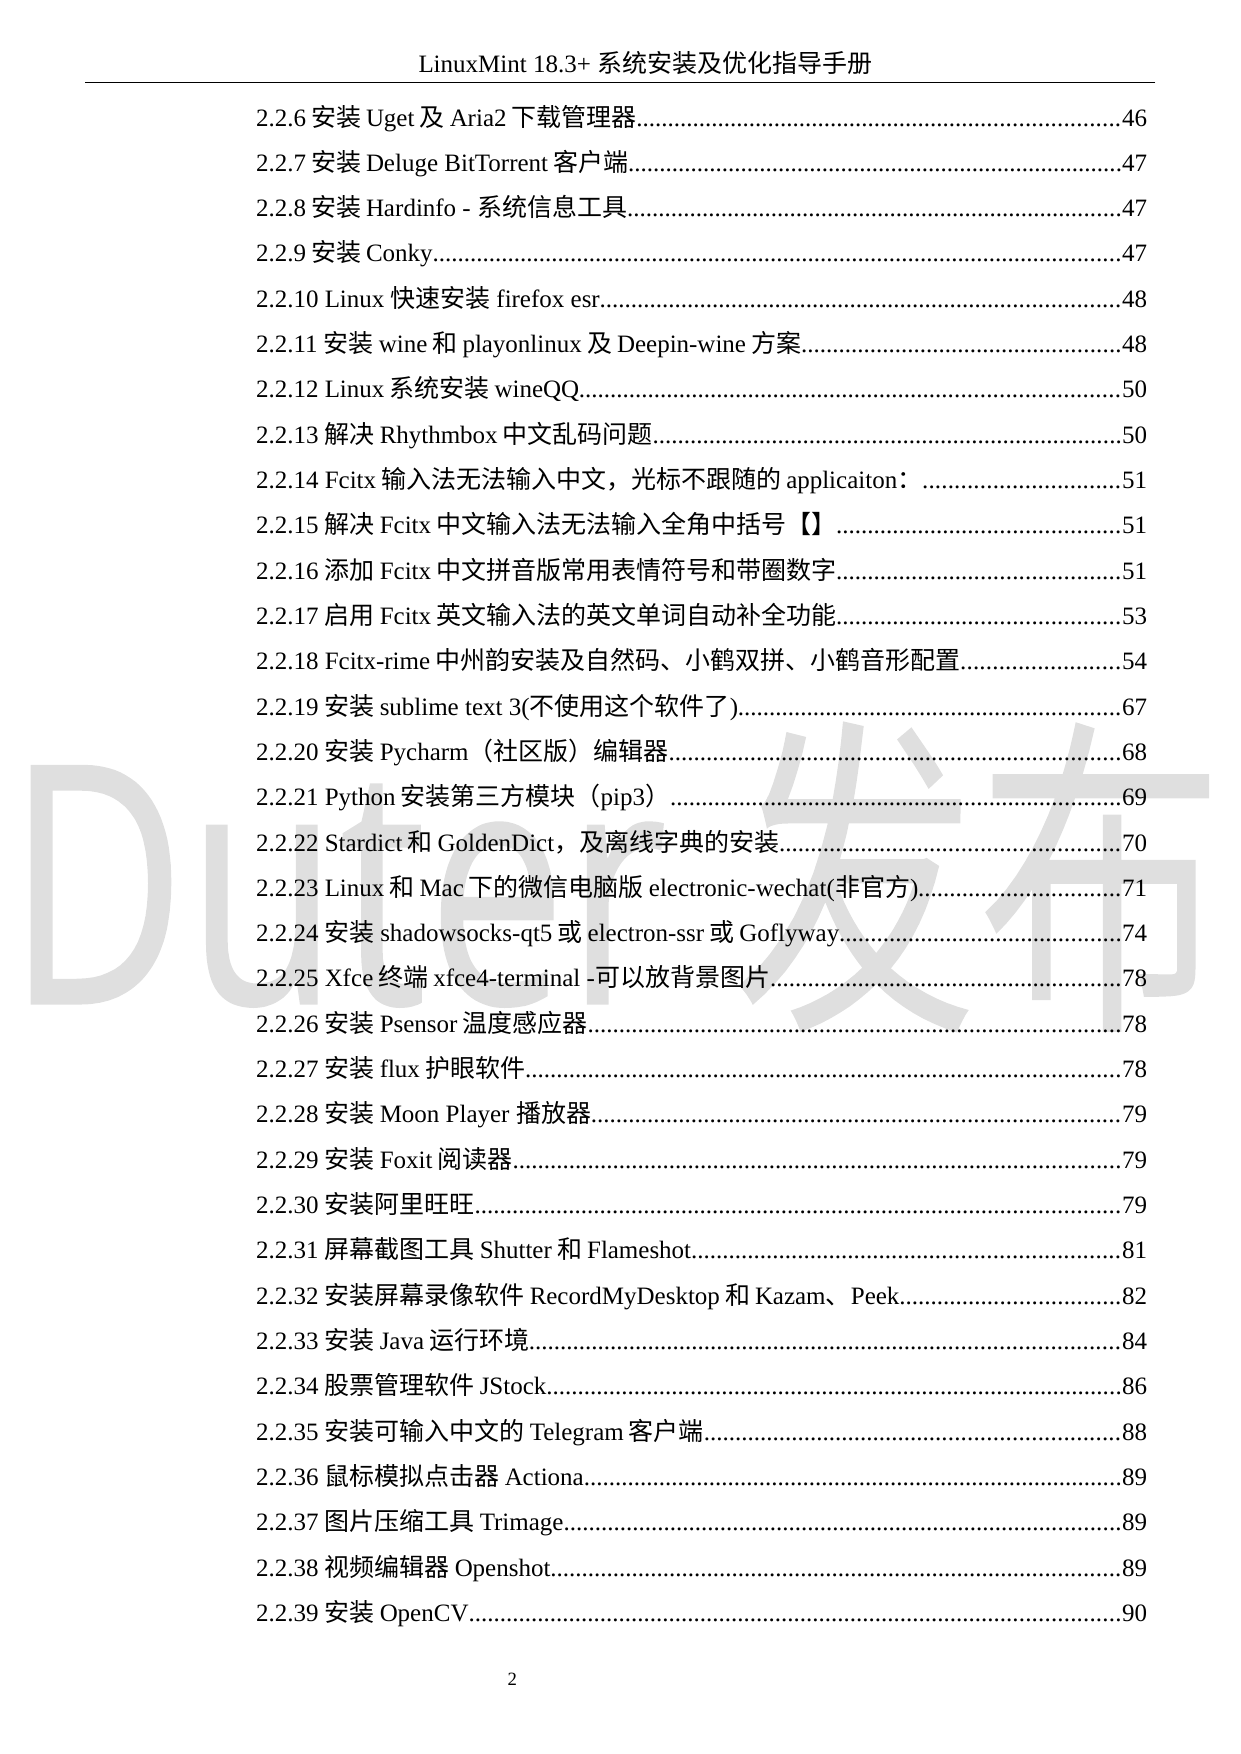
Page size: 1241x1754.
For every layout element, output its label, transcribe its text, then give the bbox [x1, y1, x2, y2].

text 2.2.23 Linux和Mac下的微信电脑版electronic-wechat(非官方) 71 [181, 867, 1147, 903]
text 2.2.25 Xfce终端xfce4-terminal -可以放背景图片 78 [181, 958, 1147, 994]
text 2.2.13 解决Rhythmbox中文乱码问题 50 [181, 414, 1147, 450]
text 2.2.35 安装可输入中文的Telegram客户端 88 [181, 1411, 1147, 1447]
text 2.2.33 安装Java运行环境 84 [181, 1320, 1147, 1357]
text 2.2.21 Python安装第三方模块（pip3） 69 [181, 777, 1147, 813]
text 2.2.28 安装Moon Player 播放器 79 [181, 1094, 1147, 1130]
text 2.2.30 安装阿里旺旺 79 [181, 1184, 1147, 1221]
text 2.2.10 Linux 快速安装 firefox esr 48 [181, 278, 1147, 314]
text 2.2.37 图片压缩工具Trimage 89 [181, 1502, 1147, 1538]
text 2.2.36 鼠标模拟点击器Actiona 89 [181, 1456, 1147, 1493]
text 2.2.16 添加Fcitx中文拼音版常用表情符号和带圈数字 51 [181, 550, 1147, 586]
text 2.2.9安装Conky 47 [181, 233, 1147, 269]
text 2.2.32 安装屏幕录像软件RecordMyDesktop和Kazam、Peek 82 [181, 1275, 1147, 1311]
text 2.2.14 Fcitx输入法无法输入中文，光标不跟随的applicaiton： 51 [181, 459, 1147, 496]
text 2.2.12 Linux系统安装wineQQ 50 [181, 369, 1147, 405]
text 2.2.34 股票管理软件JStock 86 [181, 1366, 1147, 1402]
text 2.2.11 安装wine和playonlinux及Deepin-wine方案 48 [181, 323, 1147, 360]
text 2.2.19 安装sublime text 3(不使用这个软件了) 67 [181, 686, 1147, 722]
text 2.2.27 安装flux护眼软件 78 [181, 1048, 1147, 1085]
text 2.2.17 启用Fcitx英文输入法的英文单词自动补全功能 53 [181, 595, 1147, 632]
text 2.2.15 解决Fcitx中文输入法无法输入全角中括号【】 51 [181, 505, 1147, 541]
text 2.2.7安装Deluge BitTorrent客户端 47 [181, 142, 1147, 178]
text 2.2.18 Fcitx-rime中州韵安装及自然码、小鹤双拼、小鹤音形配置 54 [181, 641, 1147, 677]
text 2.2.24 安装 shadowsocks-qt5或electron-ssr或Goflyway 74 [181, 913, 1147, 949]
text 2.2.6安装Uget及Aria2下载管理器 46 [181, 97, 1147, 133]
text 2.2.38 视频编辑器Openshot 89 [181, 1547, 1147, 1583]
text 2.2.39 安装OpenCV 90 [181, 1592, 1147, 1628]
text 2.2.8安装Hardinfo - 系统信息工具 47 [181, 188, 1147, 224]
text 2.2.29 安装Foxit阅读器 79 [181, 1139, 1147, 1175]
text 2.2.20 安装Pycharm（社区版）编辑器 68 [181, 731, 1147, 768]
text 2.2.26 安装Psensor温度感应器 78 [181, 1003, 1147, 1039]
text 2.2.22 Stardict和GoldenDict，及离线字典的安装 70 [181, 822, 1147, 858]
text 2.2.31 屏幕截图工具Shutter和Flameshot 81 [181, 1230, 1147, 1266]
